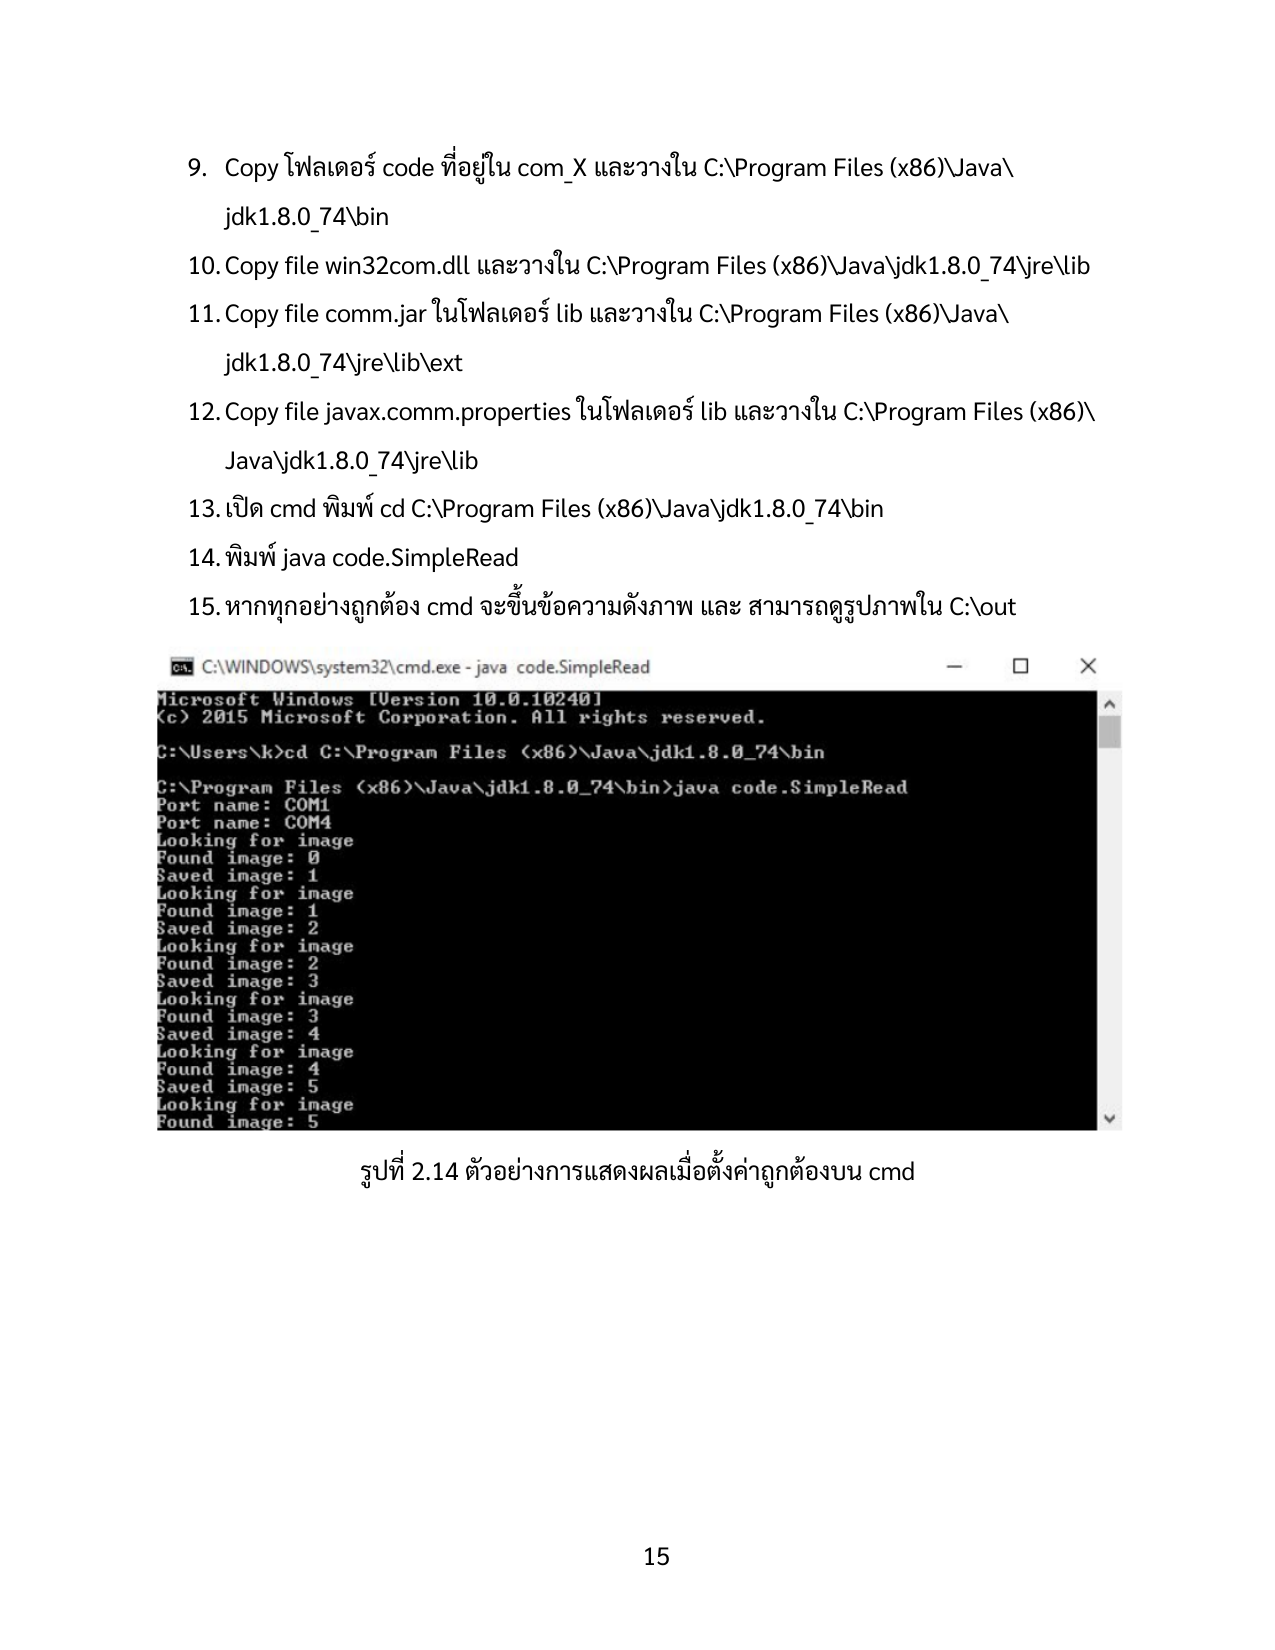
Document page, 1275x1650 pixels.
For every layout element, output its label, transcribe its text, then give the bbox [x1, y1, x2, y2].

picture [150, 637, 1125, 1138]
list Copy โฟลเดอร์ code ที่อยู่ใน com_X และวางใน C:\Program Files (x86)\Java\jdk1.8.0_74\bin [187, 150, 1125, 231]
list Copy file javax.comm.properties ในโฟลเดอร์ lib และวางใน C:\Program Files (x86)\Java\jdk1.8.0_74\jre\lib [187, 394, 1125, 475]
list หากทุกอย่างถูกต้อง cmd จะขึ้นข้อความดังภาพ และ สามารถดูรูปภาพใน C:\out [187, 589, 1125, 621]
list พิมพ์ java code.SimpleRead [187, 540, 1125, 572]
text รูปที่ 2.14 ตัวอย่างการแสดงผลเมื่อตั้งค่าถูกต้องบน cmd [150, 1154, 1125, 1186]
list เปิด cmd พิมพ์ cd C:\Program Files (x86)\Java\jdk1.8.0_74\bin [187, 491, 1125, 524]
list Copy file win32com.dll และวางใน C:\Program Files (x86)\Java\jdk1.8.0_74\jre\lib [187, 247, 1125, 280]
list Copy file comm.jar ในโฟลเดอร์ lib และวางใน C:\Program Files (x86)\Java\jdk1.8.0_74\jre\lib\ext [187, 296, 1125, 377]
